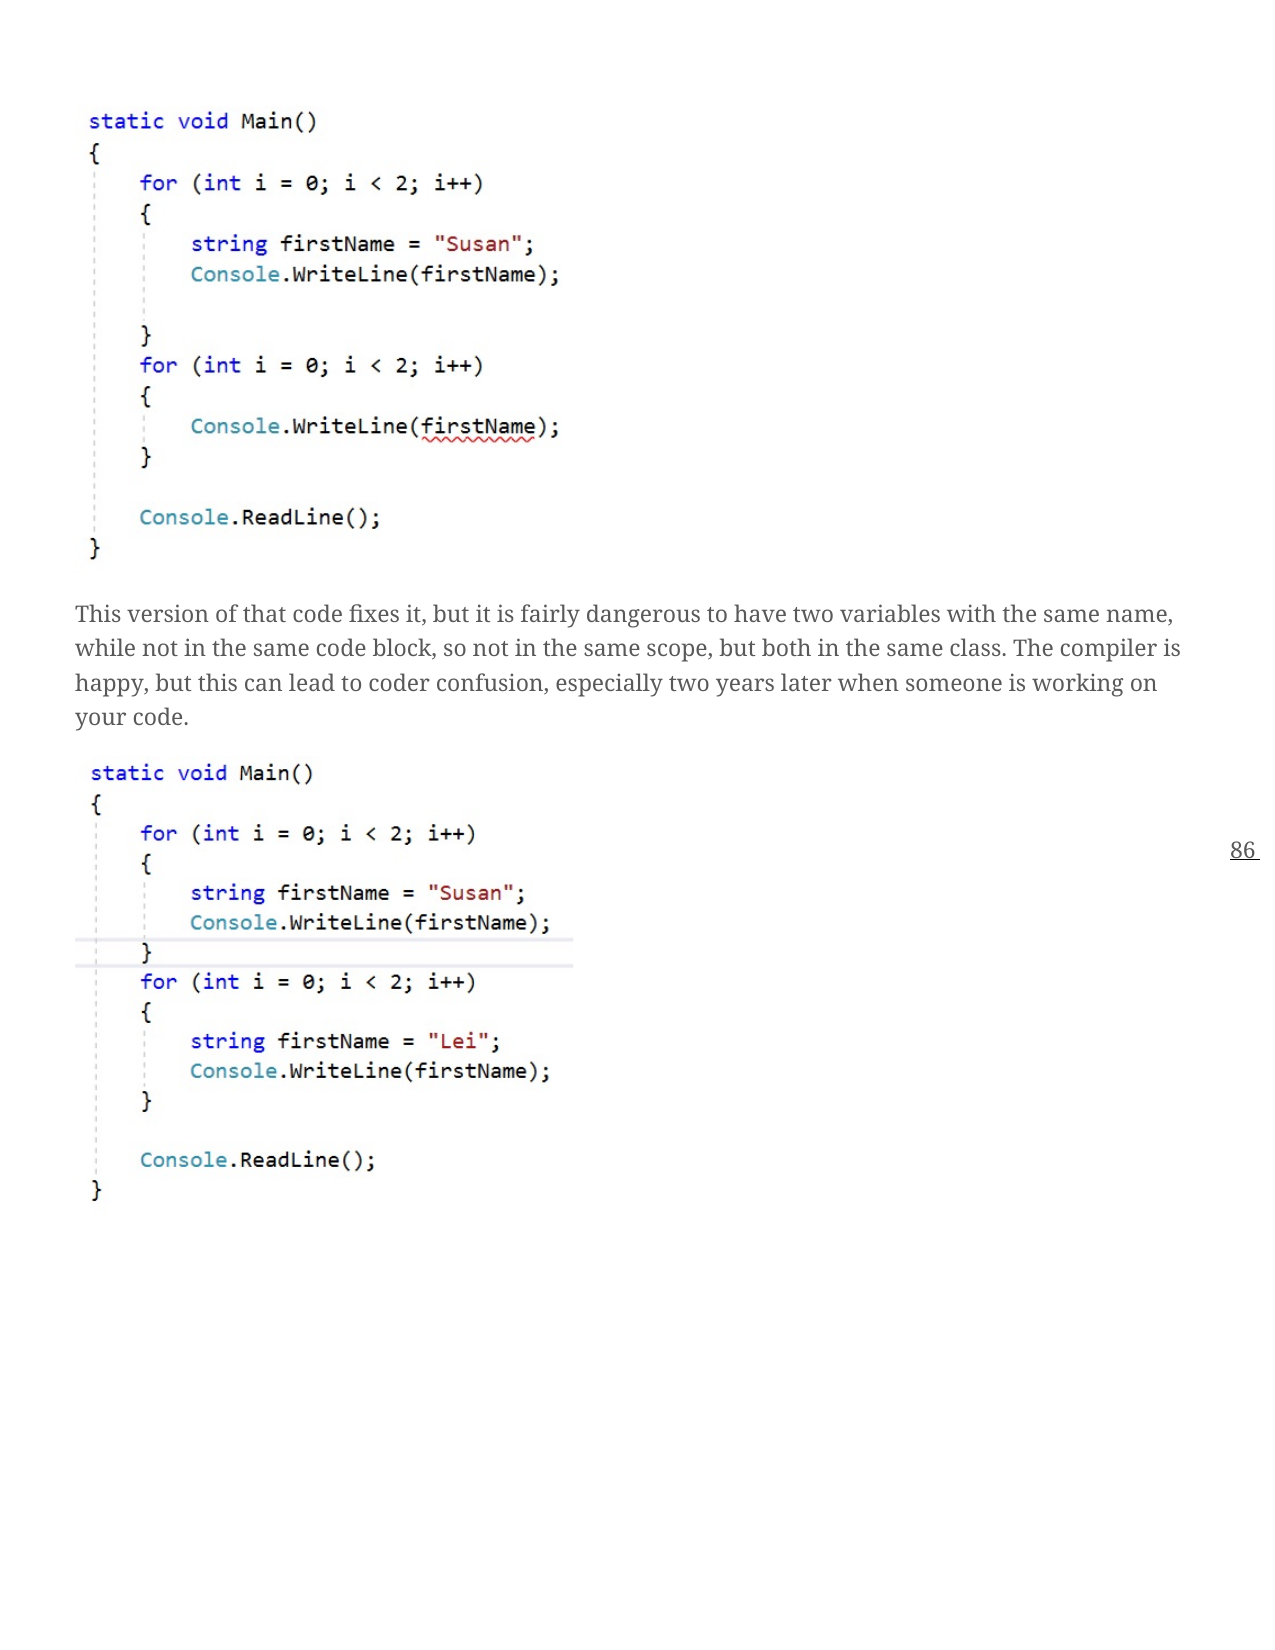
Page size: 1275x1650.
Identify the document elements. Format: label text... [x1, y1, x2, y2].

picture [75, 106, 585, 574]
picture [75, 756, 574, 1234]
text This version of that code fixes it, but it is fairly dangerous to have two variables with the same name, while not in the same code block, so not in the same scope, but both in the same class. The compiler is happy, but this can lead to coder confusion, especially two years later when someone is working on your code. [75, 598, 1200, 732]
